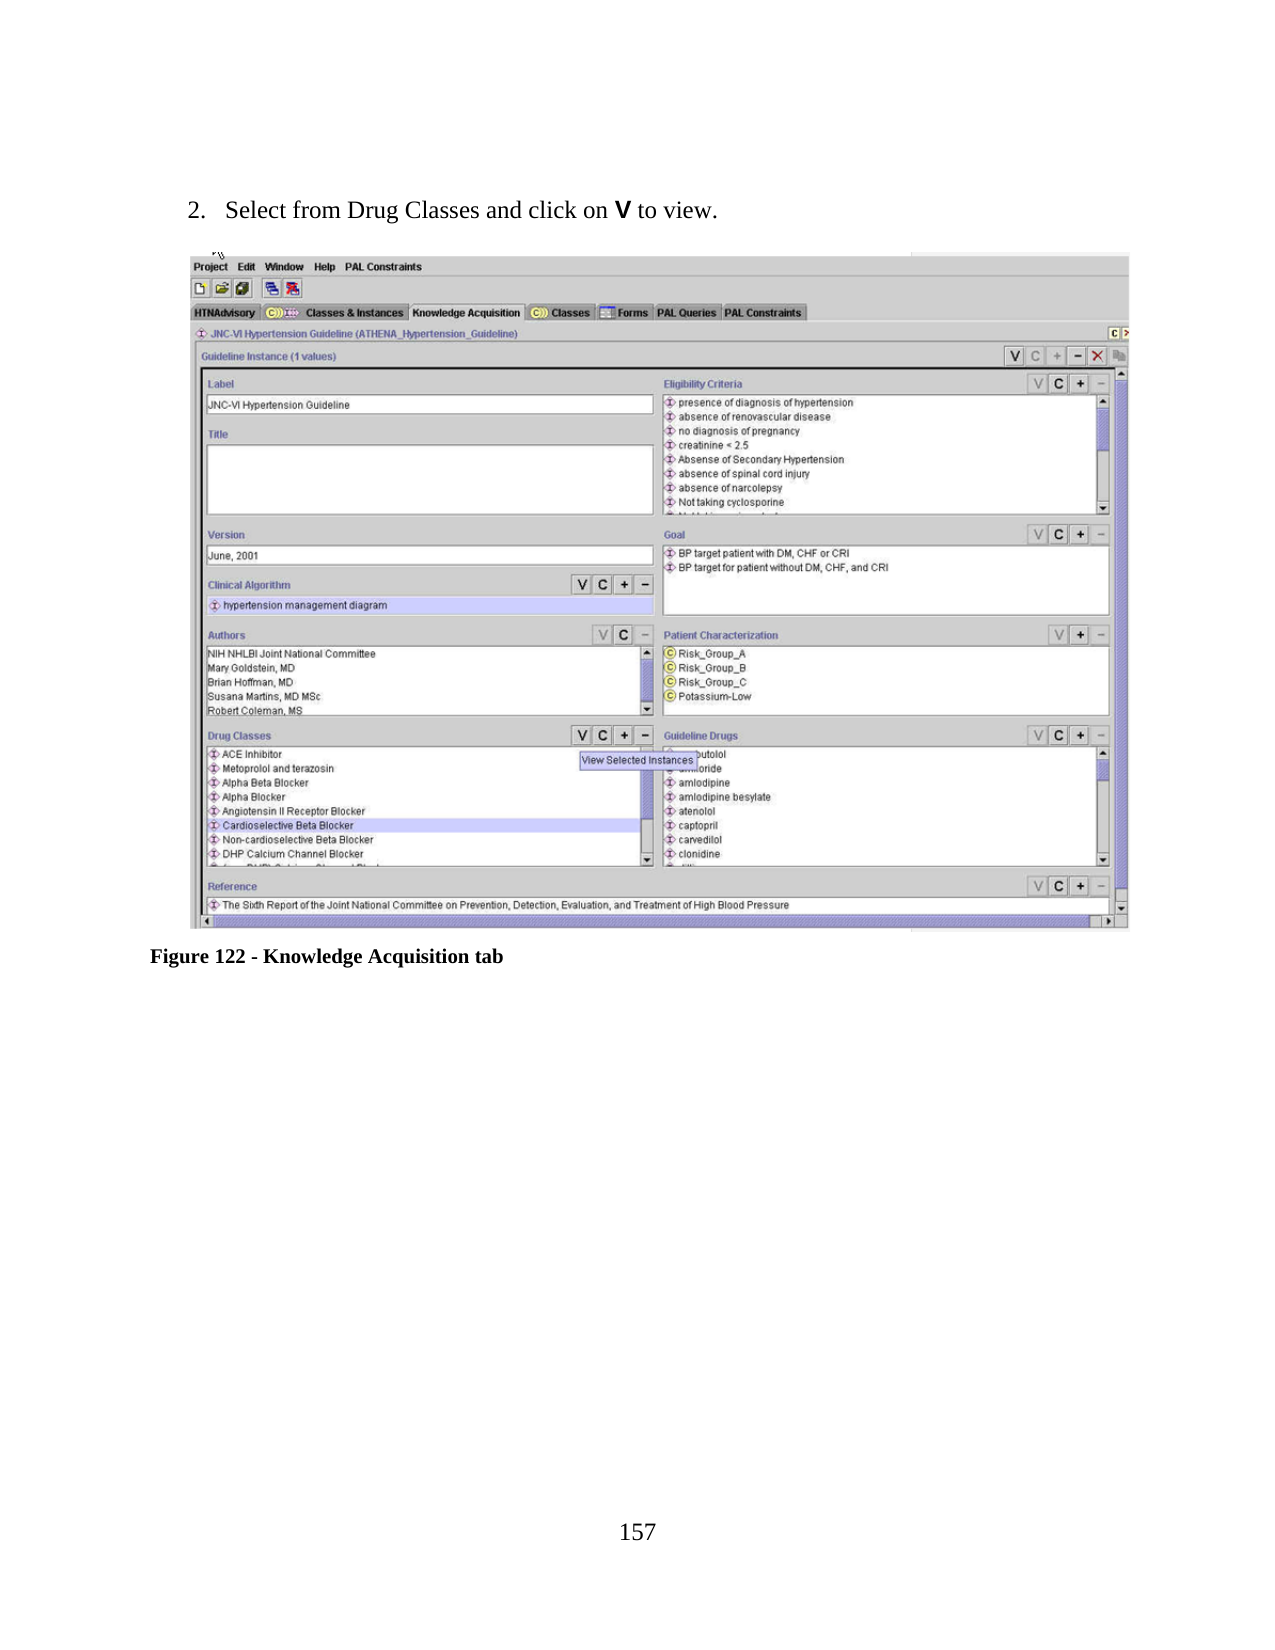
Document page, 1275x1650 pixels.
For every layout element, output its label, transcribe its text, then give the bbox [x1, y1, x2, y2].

list Select from Drug Classes and click on V to view. [187, 195, 1125, 224]
picture [187, 252, 1130, 932]
